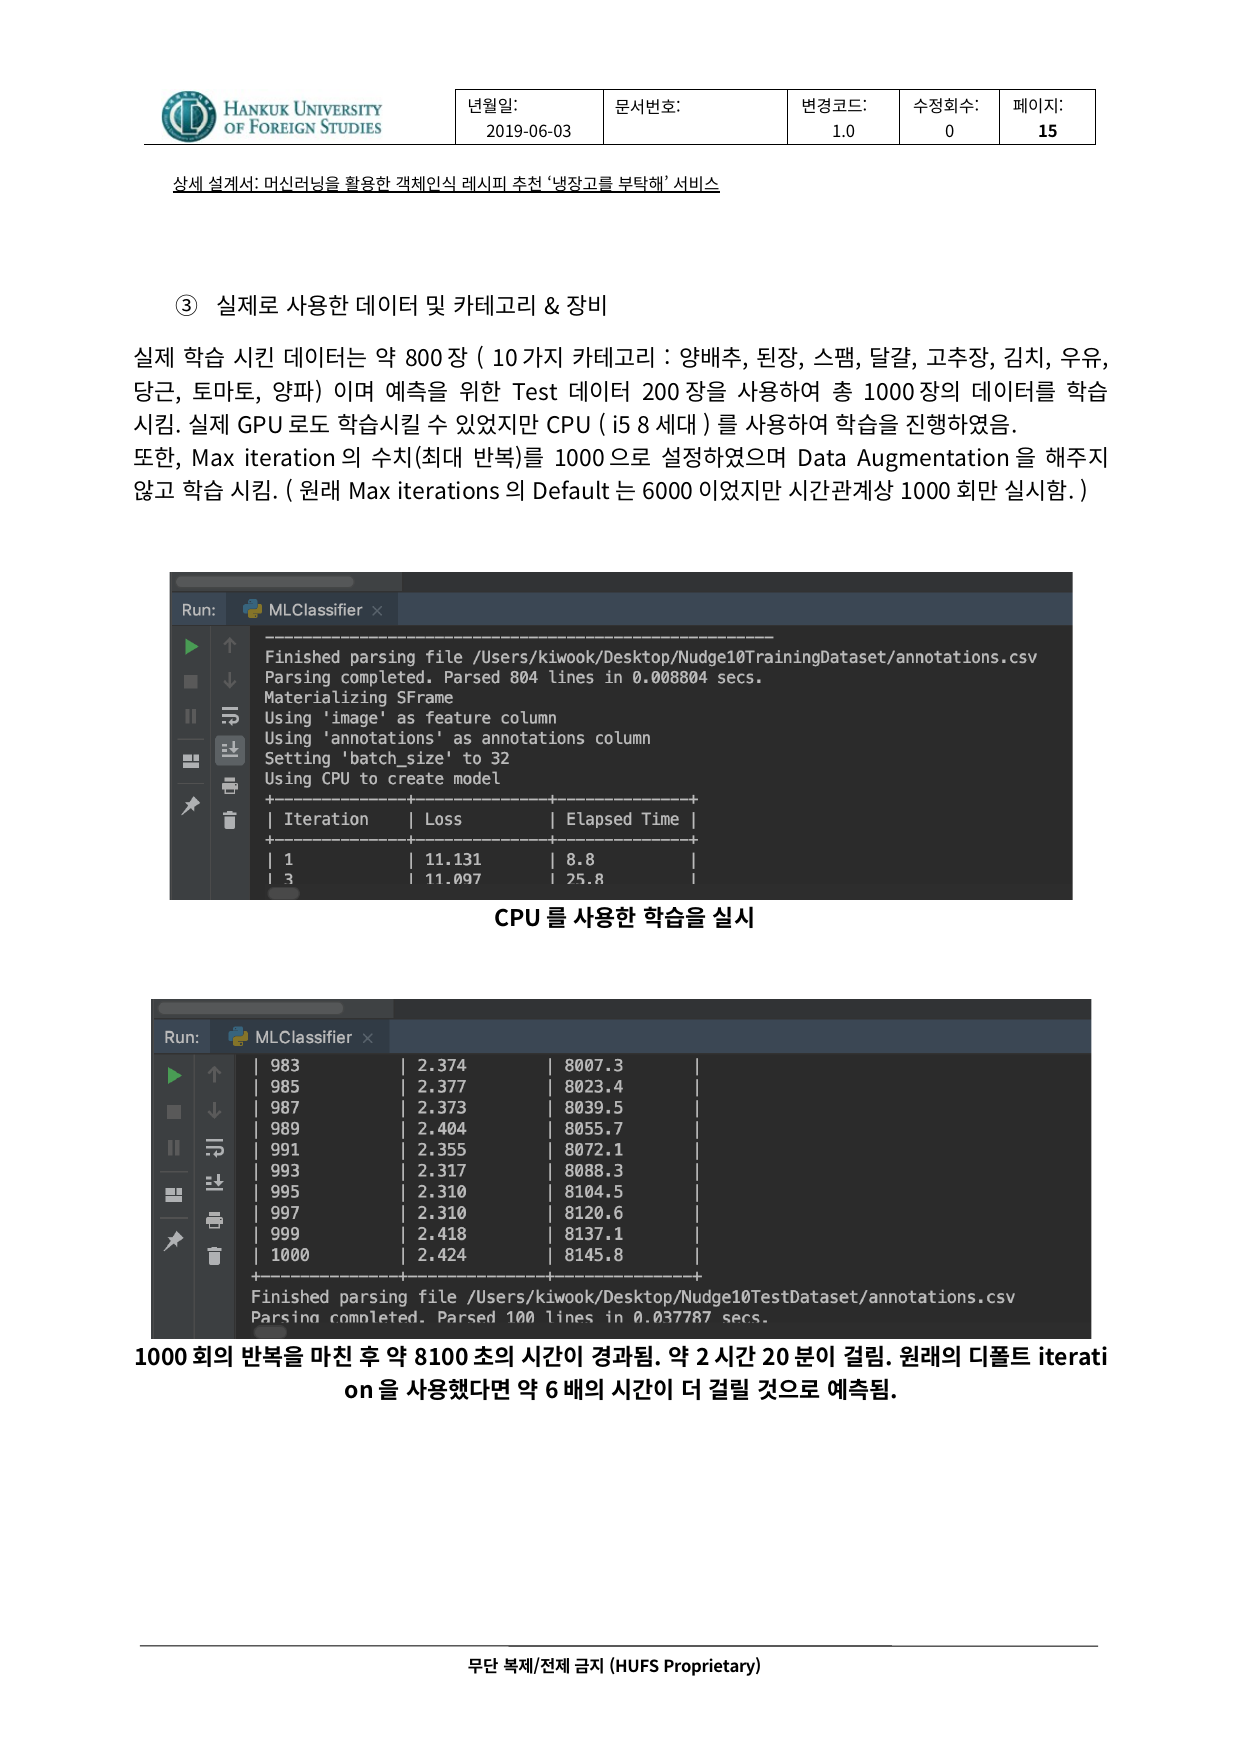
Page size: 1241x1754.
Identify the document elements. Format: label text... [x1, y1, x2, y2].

text 1000회의 반복을 마친 후 약 8100초의 시간이 경과됨. 약 2시간 20분이 걸림. 원래의 디폴트 iteration을 사용했다면 약 6배의 시간이 더 걸릴 것으로 예측됨. [133, 1339, 1109, 1406]
picture [161, 89, 383, 143]
picture [169, 572, 1073, 900]
text CPU를 사용한 학습을 실시 [133, 899, 1109, 933]
text 또한, Max iteration의 수치(최대 반복)를 1000으로 설정하였으며 Data Augmentation을 해주지 않고 학습 시킴. ( 원래 Max iterations의 Default는 6000이었지만 시간관계상 1000회만 실시함. ) [133, 440, 1109, 506]
text 실제 학습 시킨 데이터는 약 800장 ( 10가지 카테고리 : 양배추, 된장, 스팸, 달걀, 고추장, 김치, 우유, 당근, 토마토, 양파) 이며 예측을 위한 Test 데이터 200장을 사용하여 총 1000장의 데이터를 학습 시킴. 실제 GPU로도 학습시킬 수 있었지만 CPU ( i5 8세대 ) 를 사용하여 학습을 진행하였음. [133, 340, 1109, 440]
list 실제로 사용한 데이터 및 카테고리 & 장비 [175, 288, 1109, 321]
picture [151, 999, 1092, 1339]
